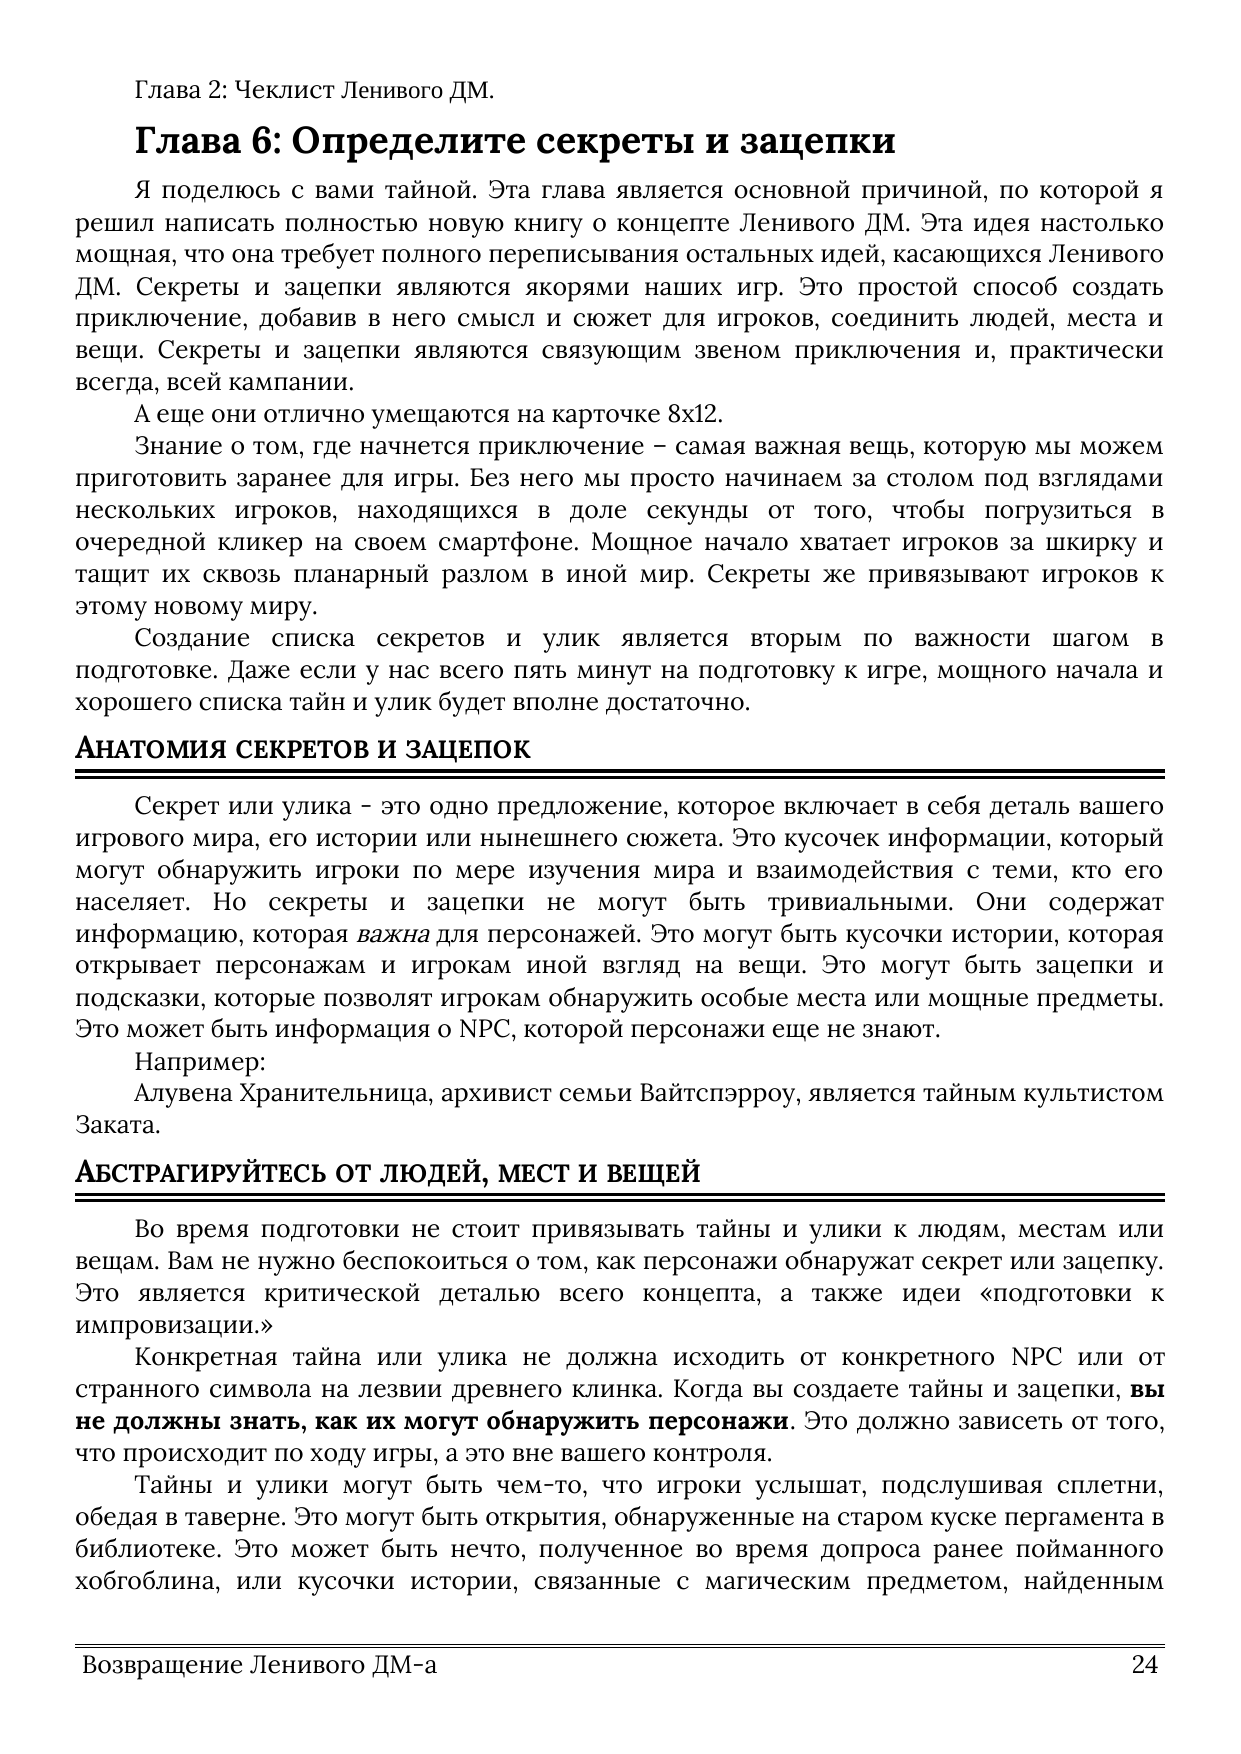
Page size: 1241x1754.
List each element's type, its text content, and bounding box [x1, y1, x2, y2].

text Алувена Хранительница, архивист семьи Вайтспэрроу, является тайным культистом Заката. [75, 1077, 1165, 1141]
subtitle Абстрагируйтесь от людей, мест и вещей [75, 1151, 1165, 1193]
text А еще они отлично умещаются на карточке 8х12. [75, 398, 1165, 429]
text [75, 1468, 1165, 1596]
text Я поделюсь с вами тайной. Эта глава является основной причиной, по которой я решил написать полностью новую книгу о концепте Ленивого ДМ. Эта идея настолько мощная, что она требует полного переписывания остальных идей, касающихся Ленивого ДМ. Секреты и зацепки являются якорями наших игр. Это простой способ создать приключение, добавив в него смысл и сюжет для игроков, соединить людей, места и вещи. Секреты и зацепки являются связующим звеном приключения и, практически всегда, всей кампании. [75, 174, 1165, 398]
text Создание списка секретов и улик является вторым по важности шагом в подготовке. Даже если у нас всего пять минут на подготовку к игре, мощного начала и хорошего списка тайн и улик будет вполне достаточно. [75, 621, 1165, 717]
text Например: [75, 1045, 1165, 1077]
text Во время подготовки не стоит привязывать тайны и улики к людям, местам или вещам. Вам не нужно беспокоиться о том, как персонажи обнаружат секрет или зацепку. Это является критической деталью всего концепта, а также идеи «подготовки к импровизации.» [75, 1212, 1165, 1340]
text Конкретная тайна или улика не должна исходить от конкретного NPC или от странного символа на лезвии древнего клинка. Когда вы создаете тайны и зацепки, вы не должны знать, как их могут обнаружить персонажи. Это должно зависеть от того, что происходит по ходу игры, а это вне вашего контроля. [75, 1340, 1165, 1468]
subtitle Анатомия секретов и зацепок [75, 727, 1165, 769]
subtitle Глава 6: Определите секреты и зацепки⁠⁠ [75, 116, 1165, 164]
text Знание о том, где начнется приключение – самая важная вещь, которую мы можем приготовить заранее для игры. Без него мы просто начинаем за столом под взглядами нескольких игроков, находящихся в доле секунды от того, чтобы погрузиться в очередной кликер на своем смартфоне. Мощное начало хватает игроков за шкирку и тащит их сквозь планарный разлом в иной мир. Секреты же привязывают игроков к этому новому миру. [75, 429, 1165, 621]
text Секрет или улика - это одно предложение, которое включает в себя деталь вашего игрового мира, его истории или нынешнего сюжета. Это кусочек информации, который могут обнаружить игроки по мере изучения мира и взаимодействия с теми, кто его населяет. Но секреты и зацепки не могут быть тривиальными. Они содержат информацию, которая важна для персонажей. Это могут быть кусочки истории, которая открывает персонажам и игрокам иной взгляд на вещи. Это могут быть зацепки и подсказки, которые позволят игрокам обнаружить особые места или мощные предметы. Это может быть информация о NPC, которой персонажи еще не знают. [75, 789, 1165, 1045]
